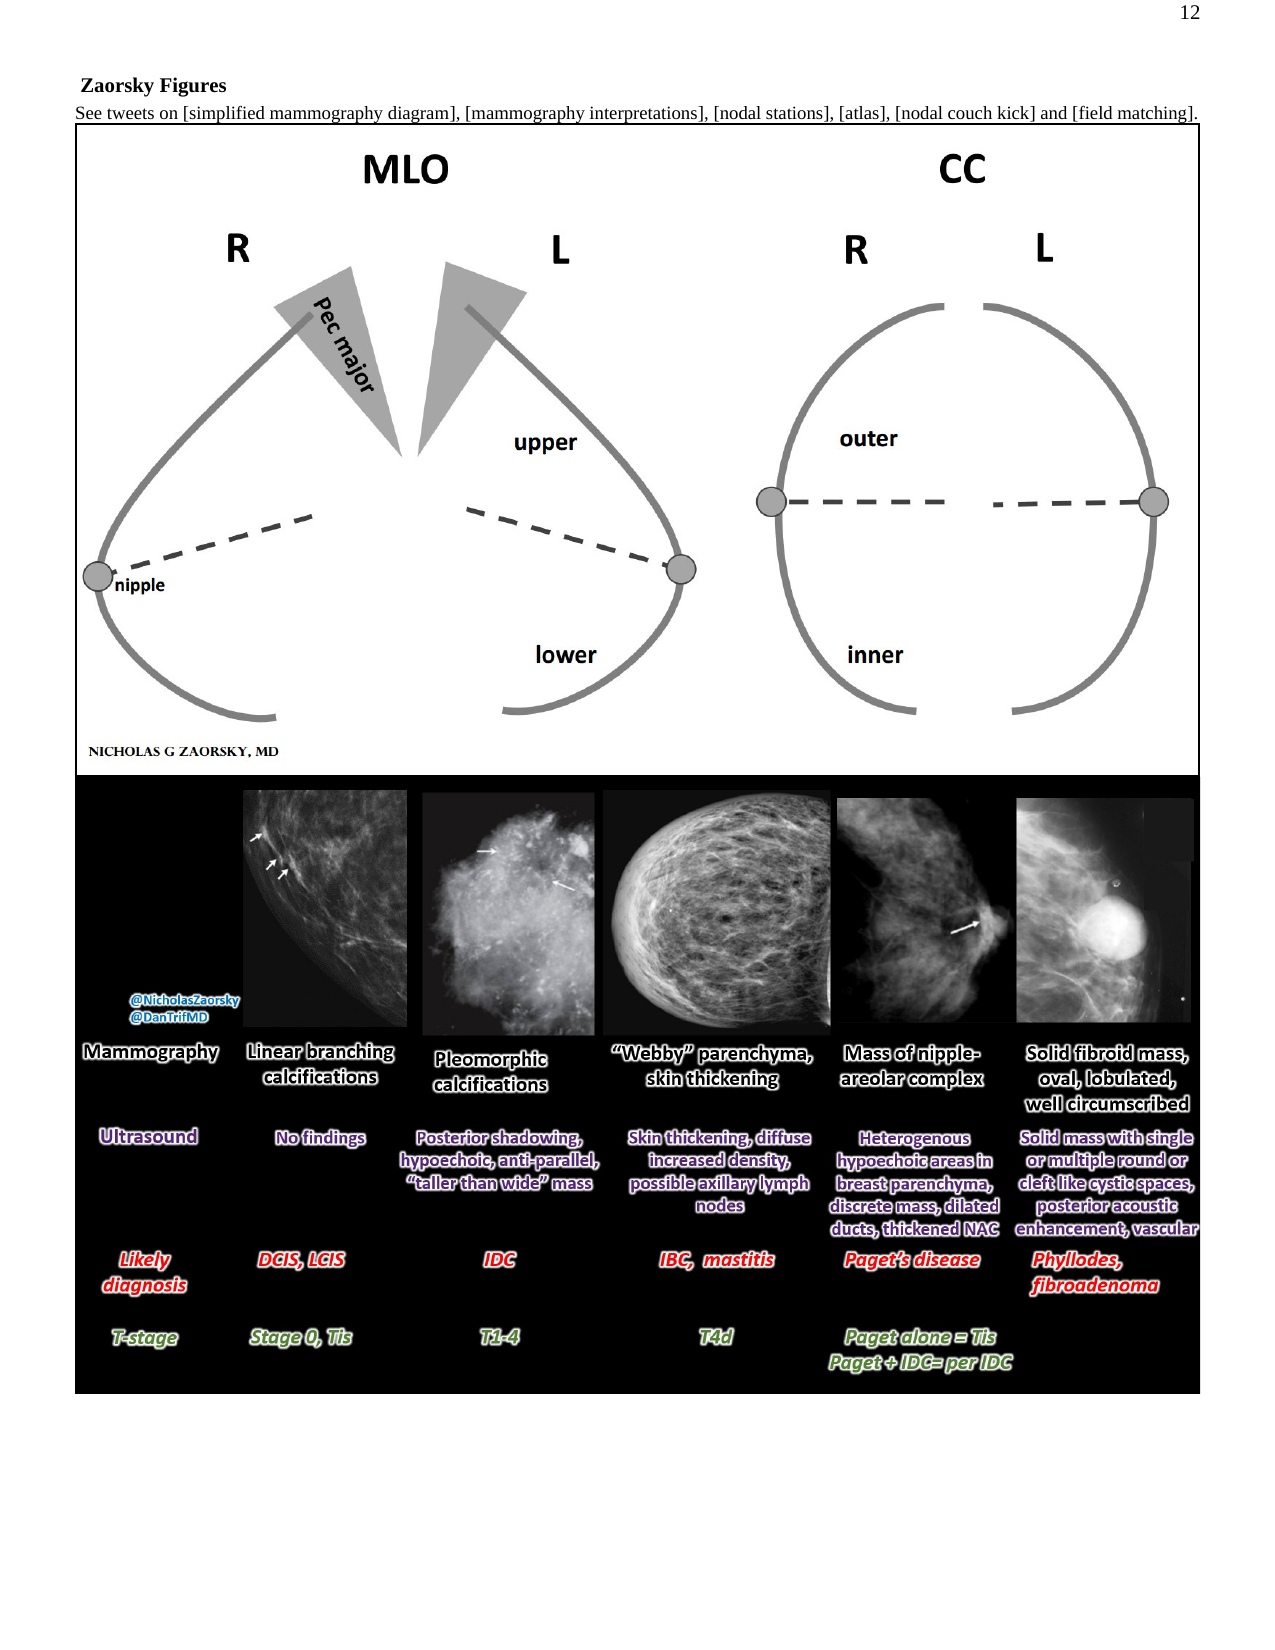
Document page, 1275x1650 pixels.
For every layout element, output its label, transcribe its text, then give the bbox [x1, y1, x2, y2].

picture [77, 125, 1198, 775]
text See tweets on [simplified mammography diagram], [mammography interpretations], [nodal stations], [atlas], [nodal couch kick] and [field matching]. [75, 102, 1200, 123]
subtitle Zaorsky Figures [75, 73, 1200, 97]
picture [75, 777, 1200, 1394]
